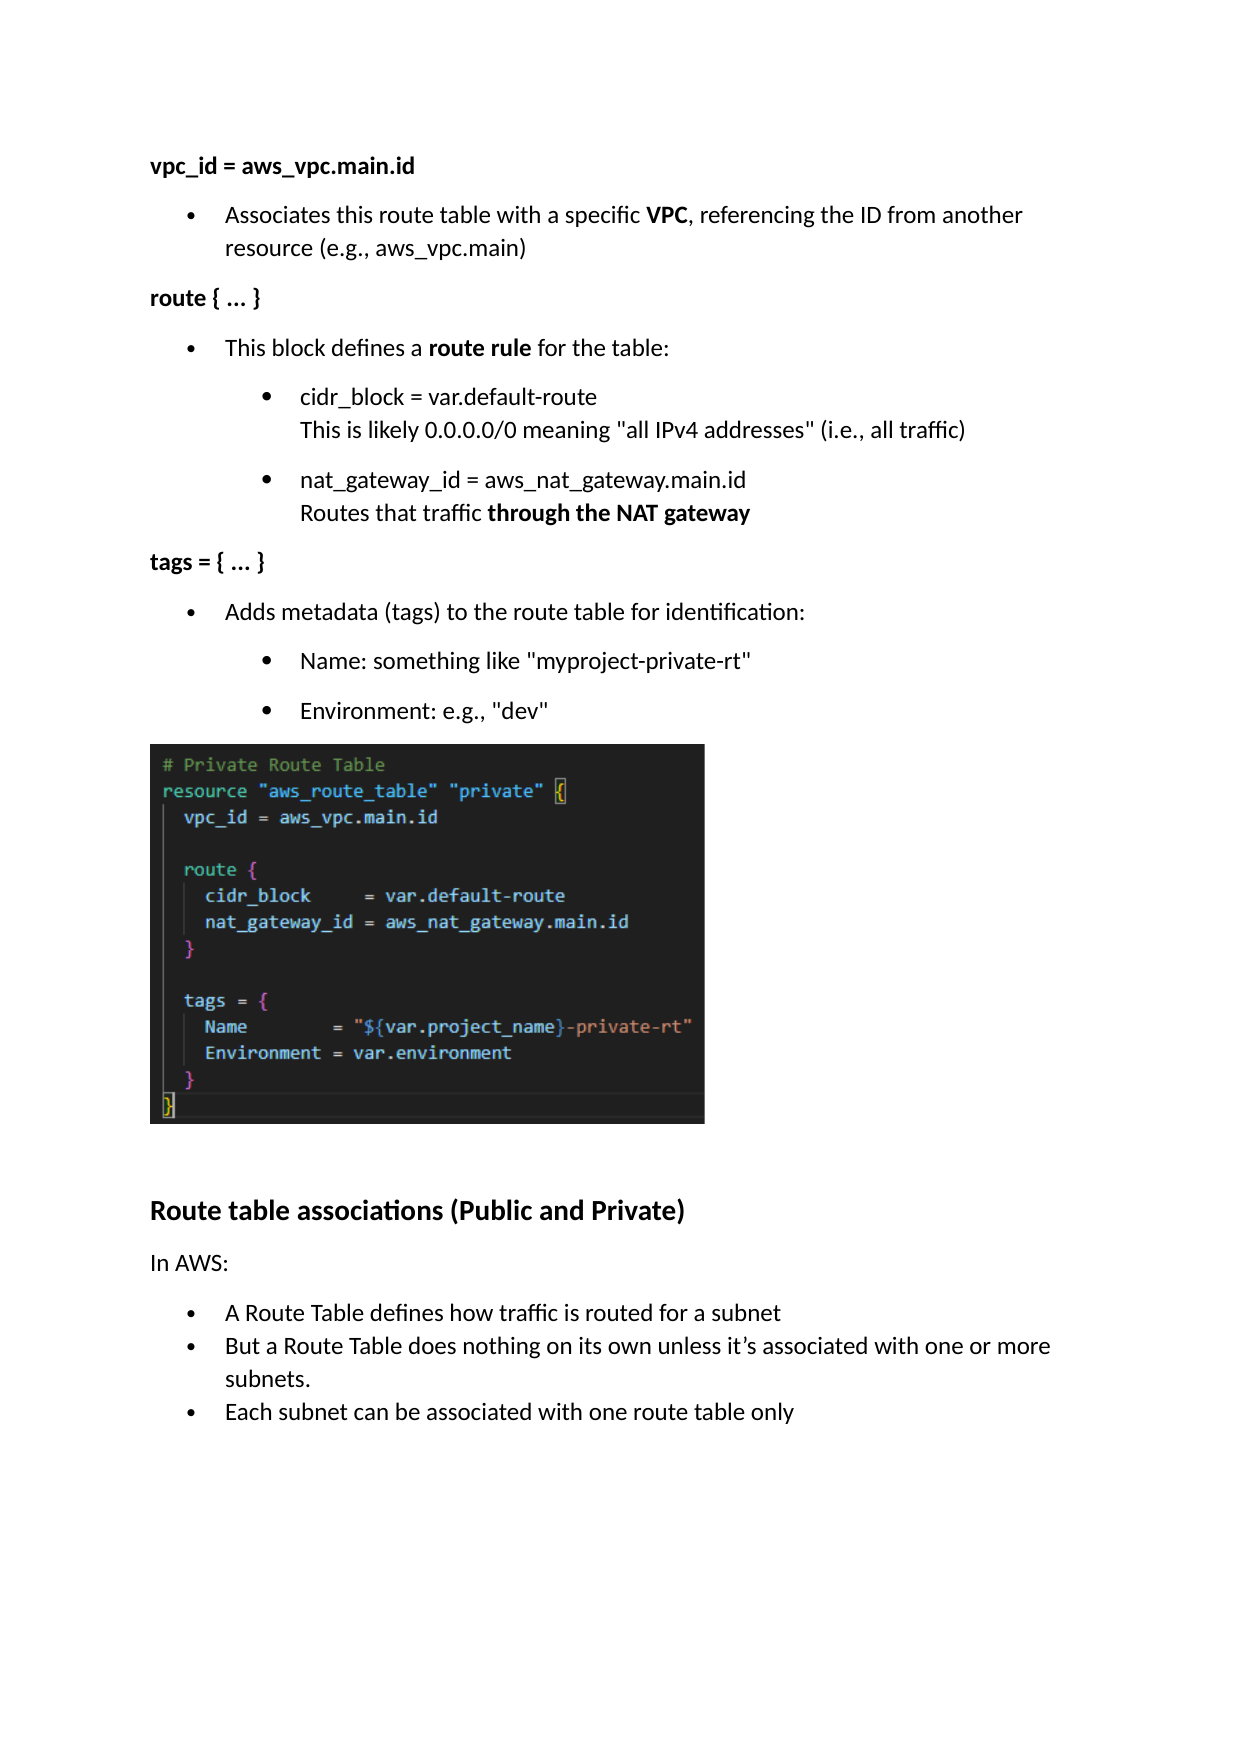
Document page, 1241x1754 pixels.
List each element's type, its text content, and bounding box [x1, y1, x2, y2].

list nat_gateway_id = aws_nat_gateway.main.id Routes that traffic through the NAT gateway [262, 464, 1090, 527]
text route { ... } [150, 282, 1090, 313]
text vpc_id = aws_vpc.main.id [150, 150, 1090, 181]
list But a Route Table does nothing on its own unless it’s associated with one or more subnets. [187, 1330, 1090, 1393]
list This block defines a route rule for the table: [187, 332, 1090, 362]
text Route table associations (Public and Private) [150, 1192, 1090, 1228]
list Adds metadata (tags) to the route table for identification: [187, 596, 1090, 626]
list Associates this route table with a specific VPC, referencing the ID from another resource (e.g., aws_vpc.main) [187, 199, 1090, 263]
list A Route Table defines how traffic is routed for a subnet [187, 1297, 1090, 1327]
list Name: something like "myproject-private-rt" [262, 645, 1090, 676]
text tags = { ... } [150, 546, 1090, 577]
list Each subnet can be associated with one route table only [187, 1396, 1090, 1426]
text In AWS: [150, 1247, 1090, 1278]
list cidr_block = var.default-route This is likely 0.0.0.0/0 meaning "all IPv4 addresses" (i.e., all traffic) [262, 381, 1090, 445]
picture [150, 744, 705, 1124]
list Environment: e.g., "dev" [262, 695, 1090, 726]
